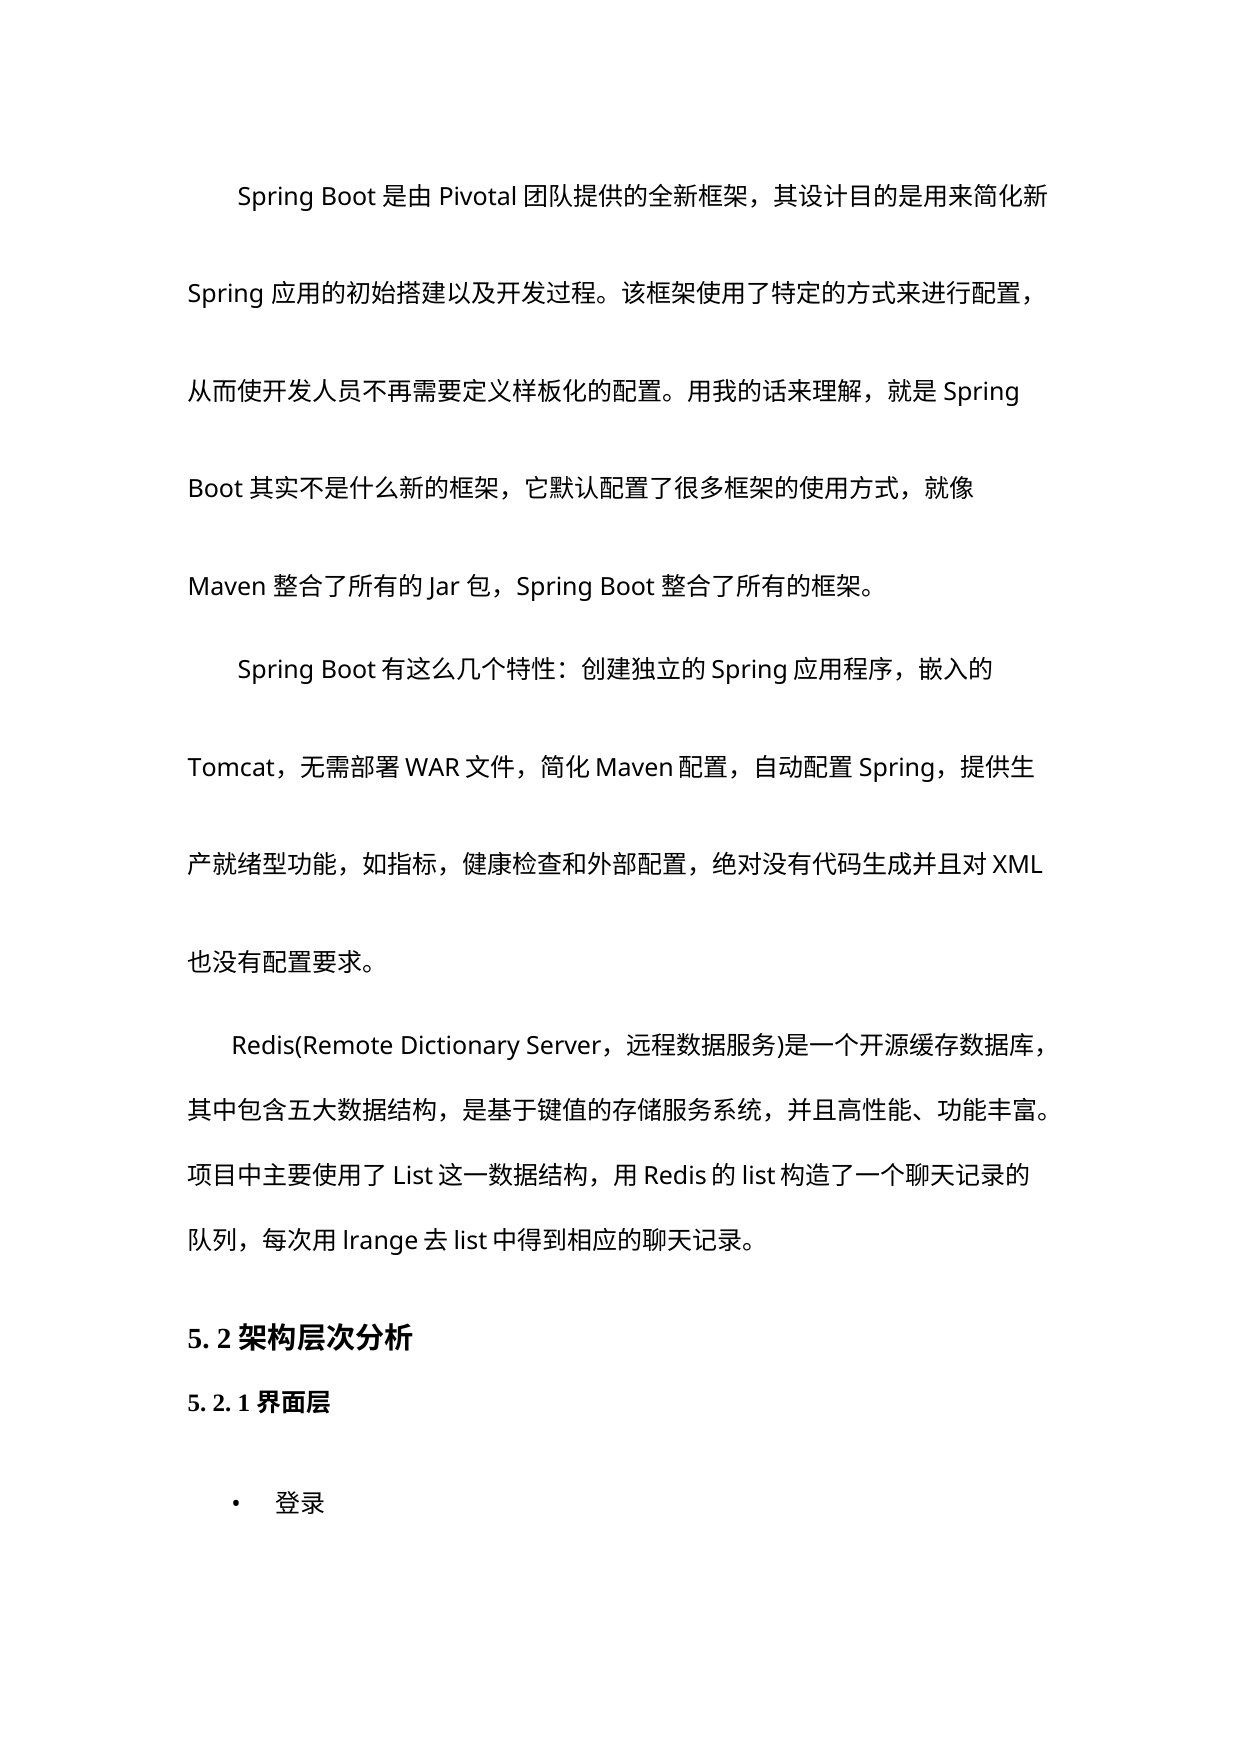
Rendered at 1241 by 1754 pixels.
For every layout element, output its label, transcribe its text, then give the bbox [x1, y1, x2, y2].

text 5. 2 架构层次分析 [187, 1303, 1053, 1368]
text Spring Boot 是由 Pivotal 团队提供的全新框架，其设计目的是用来简化新 Spring 应用的初始搭建以及开发过程。该框架使用了特定的方式来进行配置，从而使开发人员不再需要定义样板化的配置。用我的话来理解，就是 Spring Boot 其实不是什么新的框架，它默认配置了很多框架的使用方式，就像 Maven 整合了所有的 Jar 包，Spring Boot 整合了所有的框架。 [187, 162, 1053, 617]
text • 登录 [187, 1469, 1053, 1534]
text Redis(Remote Dictionary Server，远程数据服务)是一个开源缓存数据库，其中包含五大数据结构，是基于键值的存储服务系统，并且高性能、功能丰富。项目中主要使用了List这一数据结构，用Redis的list构造了一个聊天记录的队列，每次用lrange去list中得到相应的聊天记录。 [187, 1011, 1053, 1271]
text 5. 2. 1 界面层 [187, 1368, 1053, 1433]
text Spring Boot有这么几个特性：创建独立的Spring应用程序，嵌入的Tomcat，无需部署WAR文件，简化Maven配置，自动配置Spring，提供生产就绪型功能，如指标，健康检查和外部配置，绝对没有代码生成并且对XML也没有配置要求。 [187, 635, 1053, 993]
